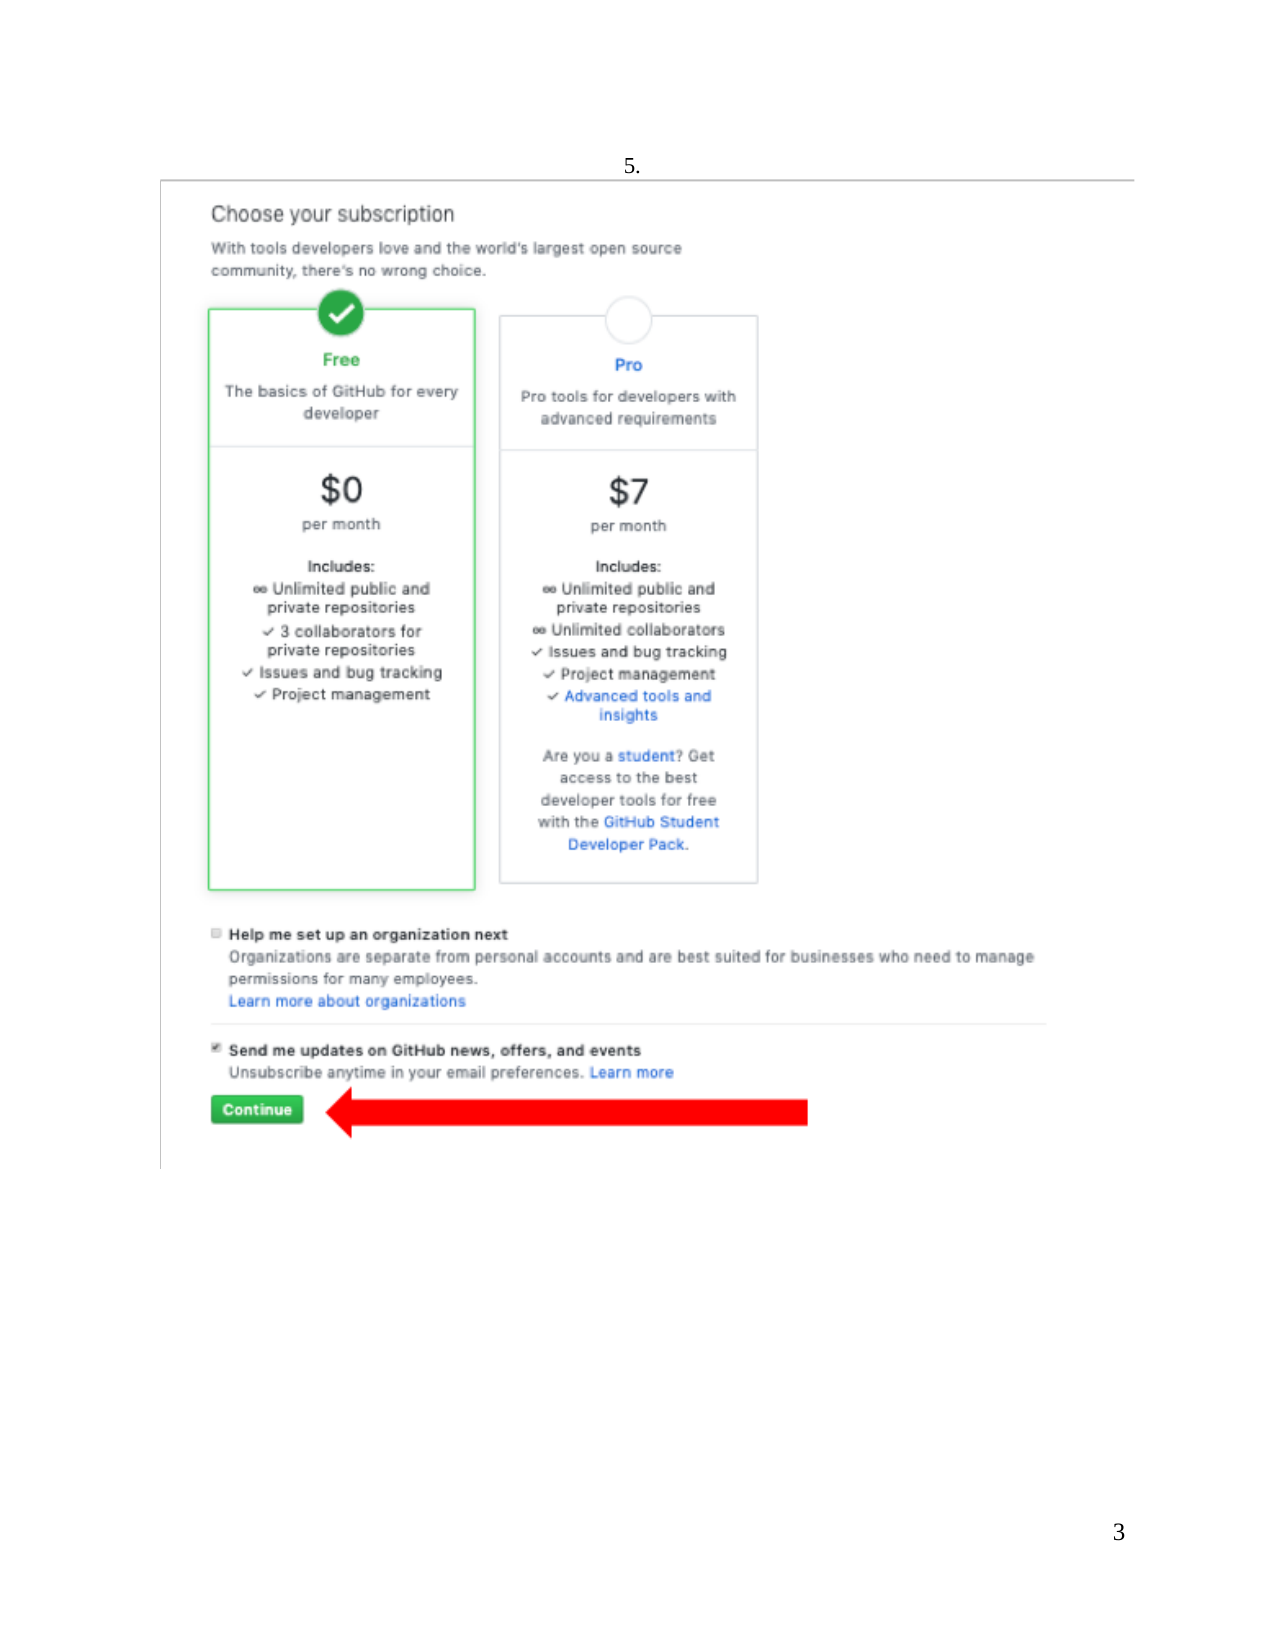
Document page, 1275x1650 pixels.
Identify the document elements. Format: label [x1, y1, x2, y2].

picture [159, 178, 1135, 1169]
